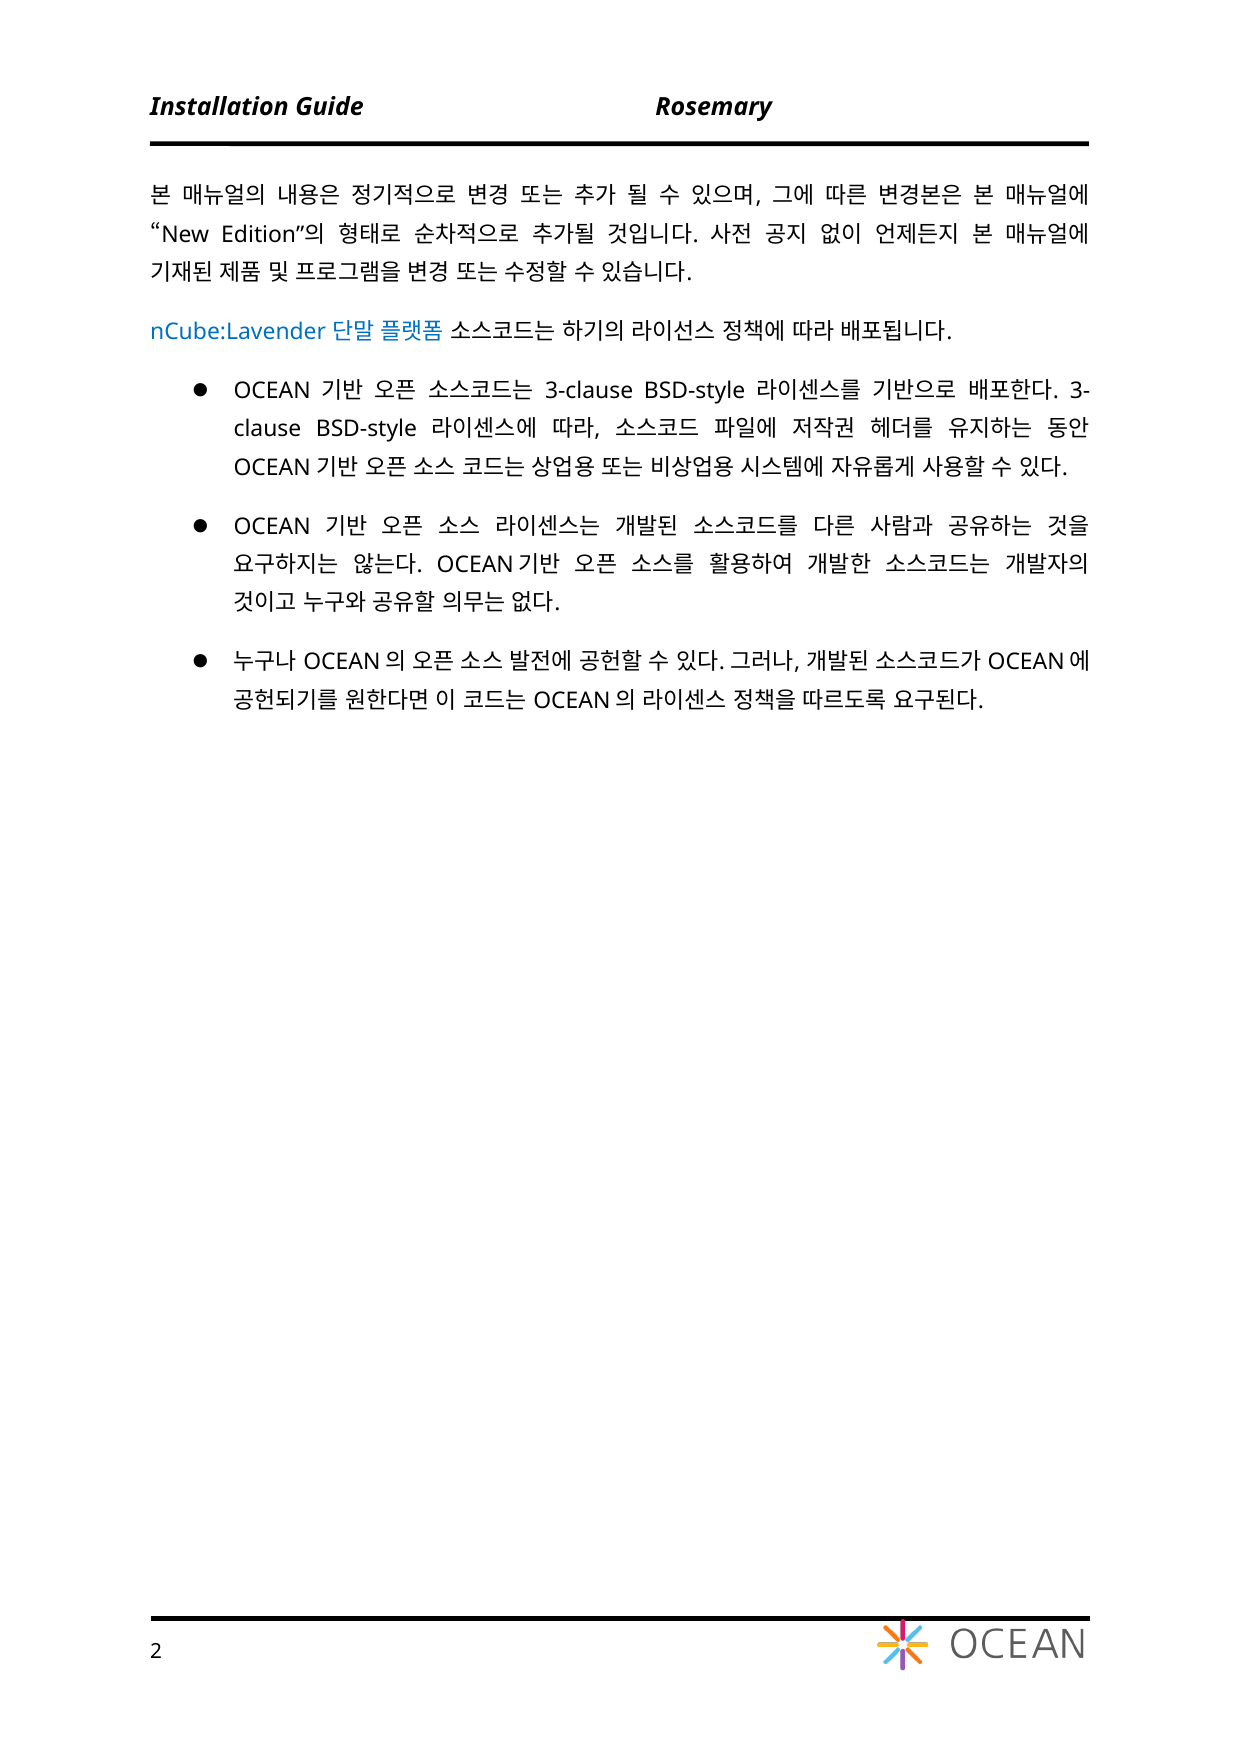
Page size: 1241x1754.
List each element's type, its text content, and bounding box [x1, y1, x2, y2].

text 본 매뉴얼의 내용은 정기적으로 변경 또는 추가 될 수 있으며, 그에 따른 변경본은 본 매뉴얼에 “New Edition”의 형태로 순차적으로 추가될 것입니다. 사전 공지 없이 언제든지 본 매뉴얼에 기재된 제품 및 프로그램을 변경 또는 수정할 수 있습니다. [150, 177, 1090, 287]
text nCube:Lavender 단말 플랫폼 소스코드는 하기의 라이선스 정책에 따라 배포됩니다. [150, 313, 1090, 346]
list 누구나 OCEAN의 오픈 소스 발전에 공헌할 수 있다. 그러나, 개발된 소스코드가 OCEAN에 공헌되기를 원한다면 이 코드는 OCEAN의 라이센스 정책을 따르도록 요구된다. [192, 643, 1090, 715]
picture [873, 1612, 1092, 1678]
list OCEAN 기반 오픈 소스코드는 3-clause BSD-style 라이센스를 기반으로 배포한다. 3-clause BSD-style 라이센스에 따라, 소스코드 파일에 저작권 헤더를 유지하는 동안 OCEAN 기반 오픈 소스 코드는 상업용 또는 비상업용 시스템에 자유롭게 사용할 수 있다. [192, 372, 1090, 482]
list OCEAN 기반 오픈 소스 라이센스는 개발된 소스코드를 다른 사람과 공유하는 것을 요구하지는 않는다. OCEAN기반 오픈 소스를 활용하여 개발한 소스코드는 개발자의 것이고 누구와 공유할 의무는 없다. [192, 508, 1090, 617]
